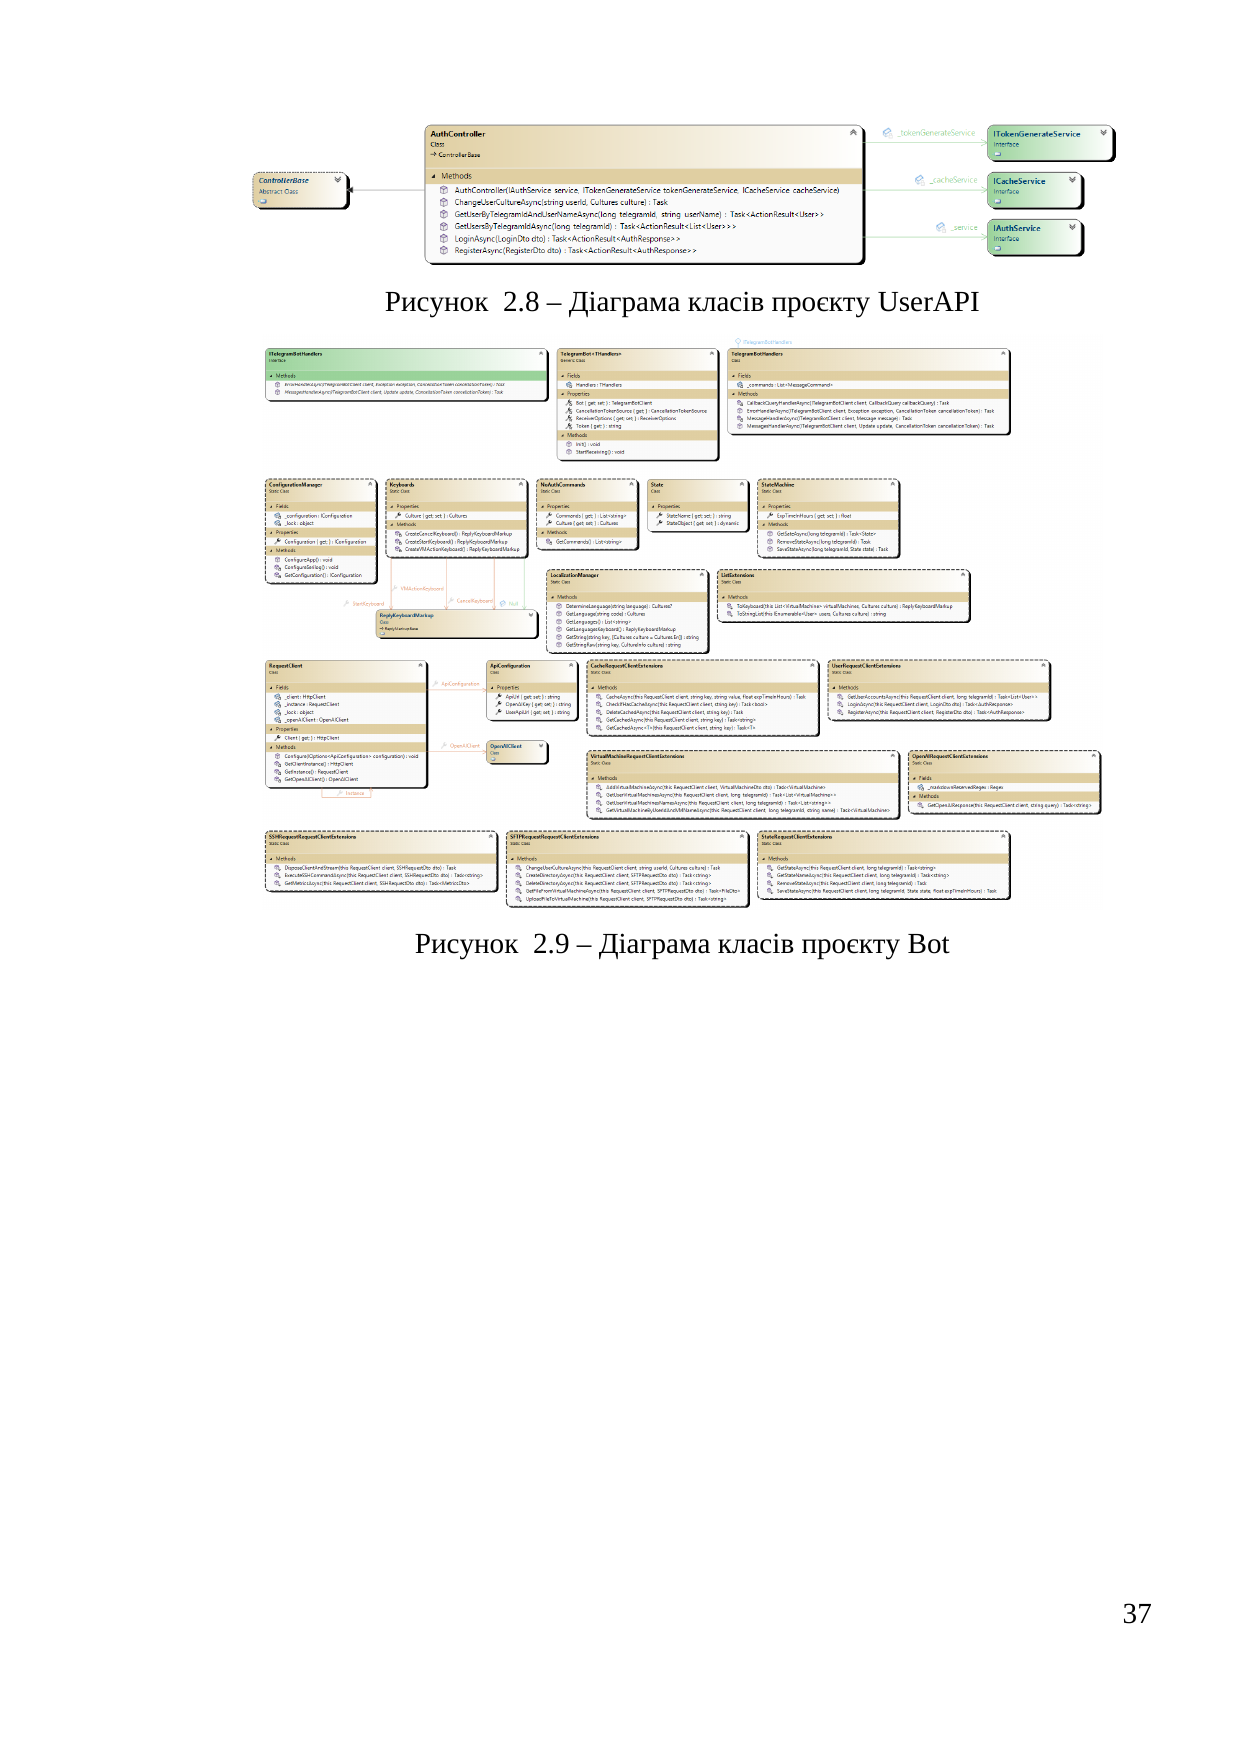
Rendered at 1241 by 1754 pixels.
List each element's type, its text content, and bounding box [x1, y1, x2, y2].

picture [261, 334, 1103, 910]
picture [246, 118, 1118, 268]
list Рисунок 2.8 – Діаграма класів проєкту UserAPI [177, 284, 1152, 318]
list Рисунок 2.9 – Діаграма класів проєкту Bot [177, 926, 1152, 960]
